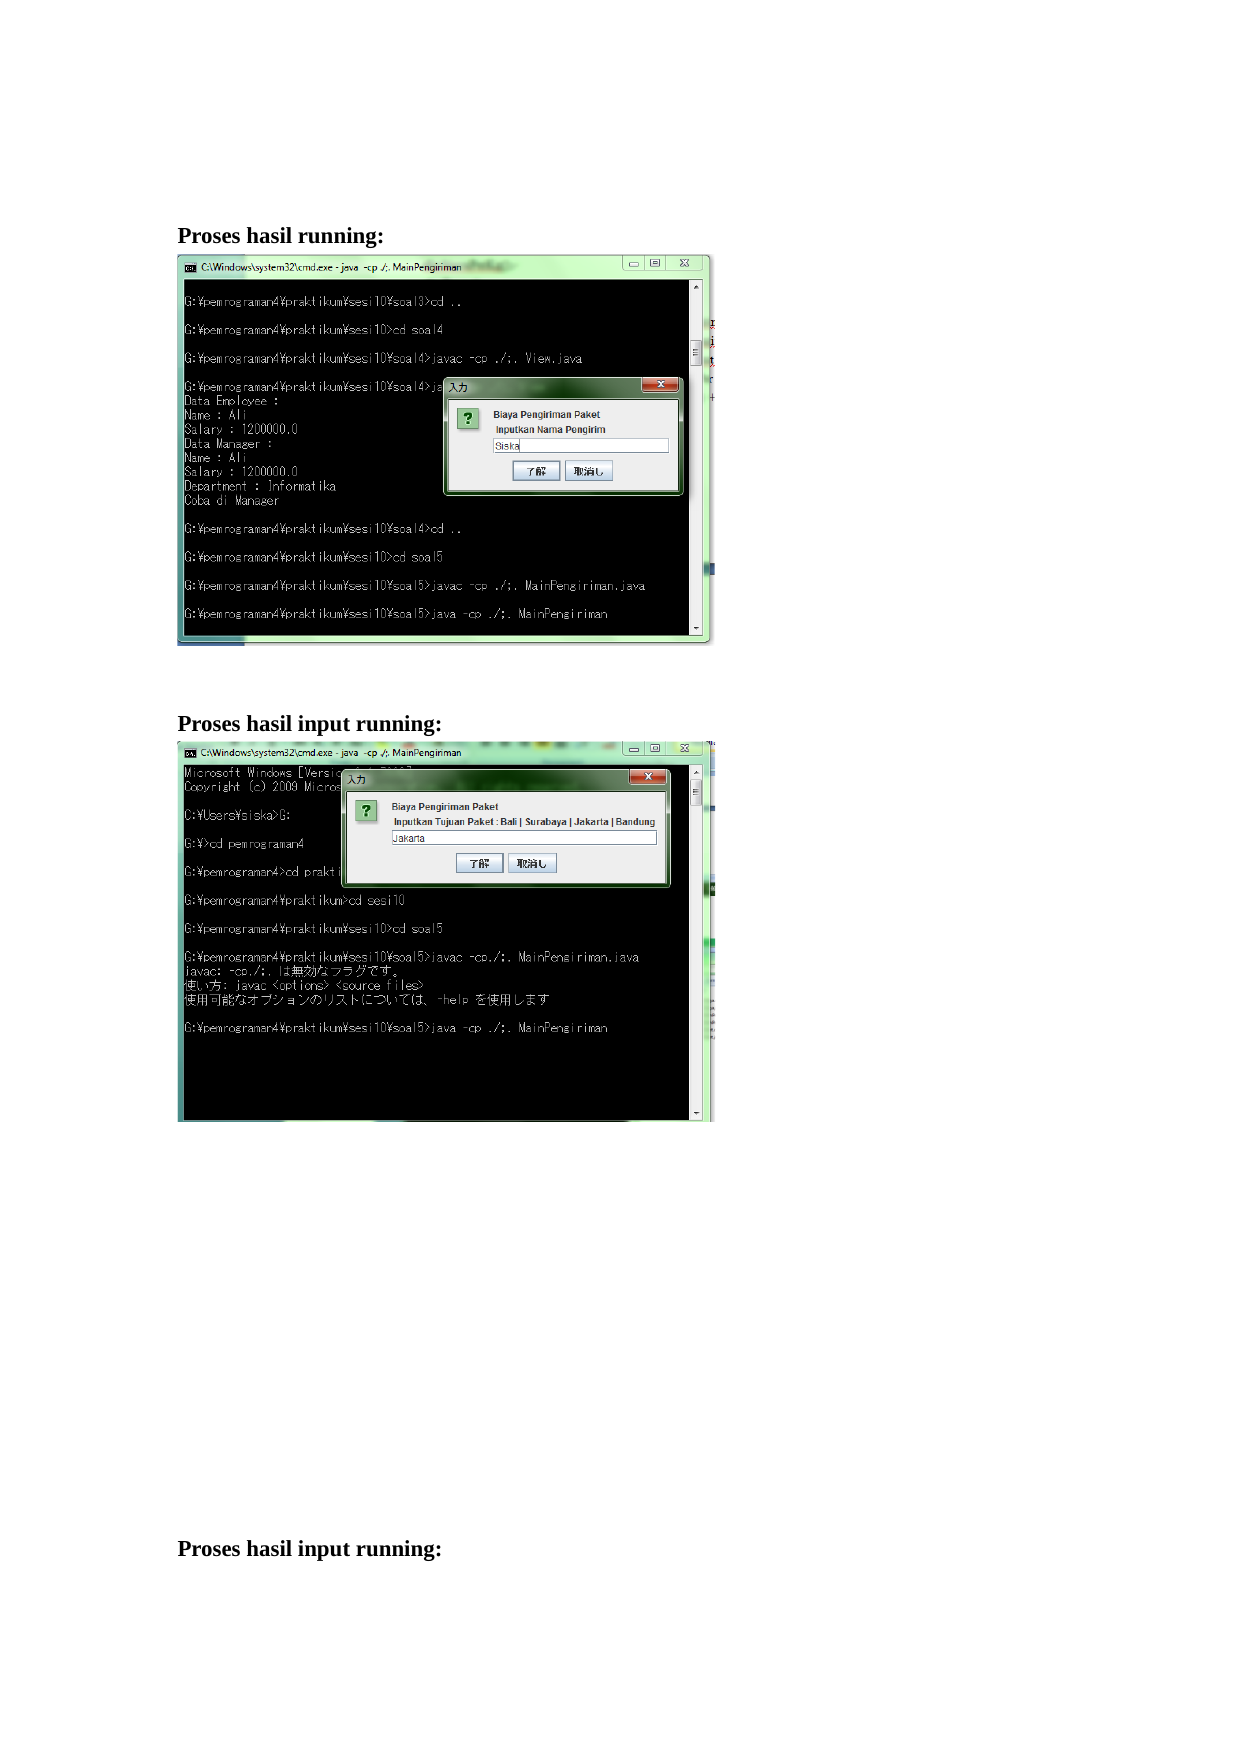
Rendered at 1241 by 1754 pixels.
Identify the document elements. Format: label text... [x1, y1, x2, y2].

picture [177, 254, 715, 646]
text Proses hasil running: [177, 217, 1063, 254]
text Proses hasil input running: [177, 704, 1063, 742]
picture [177, 741, 716, 1122]
text Proses hasil input running: [177, 1529, 1063, 1567]
